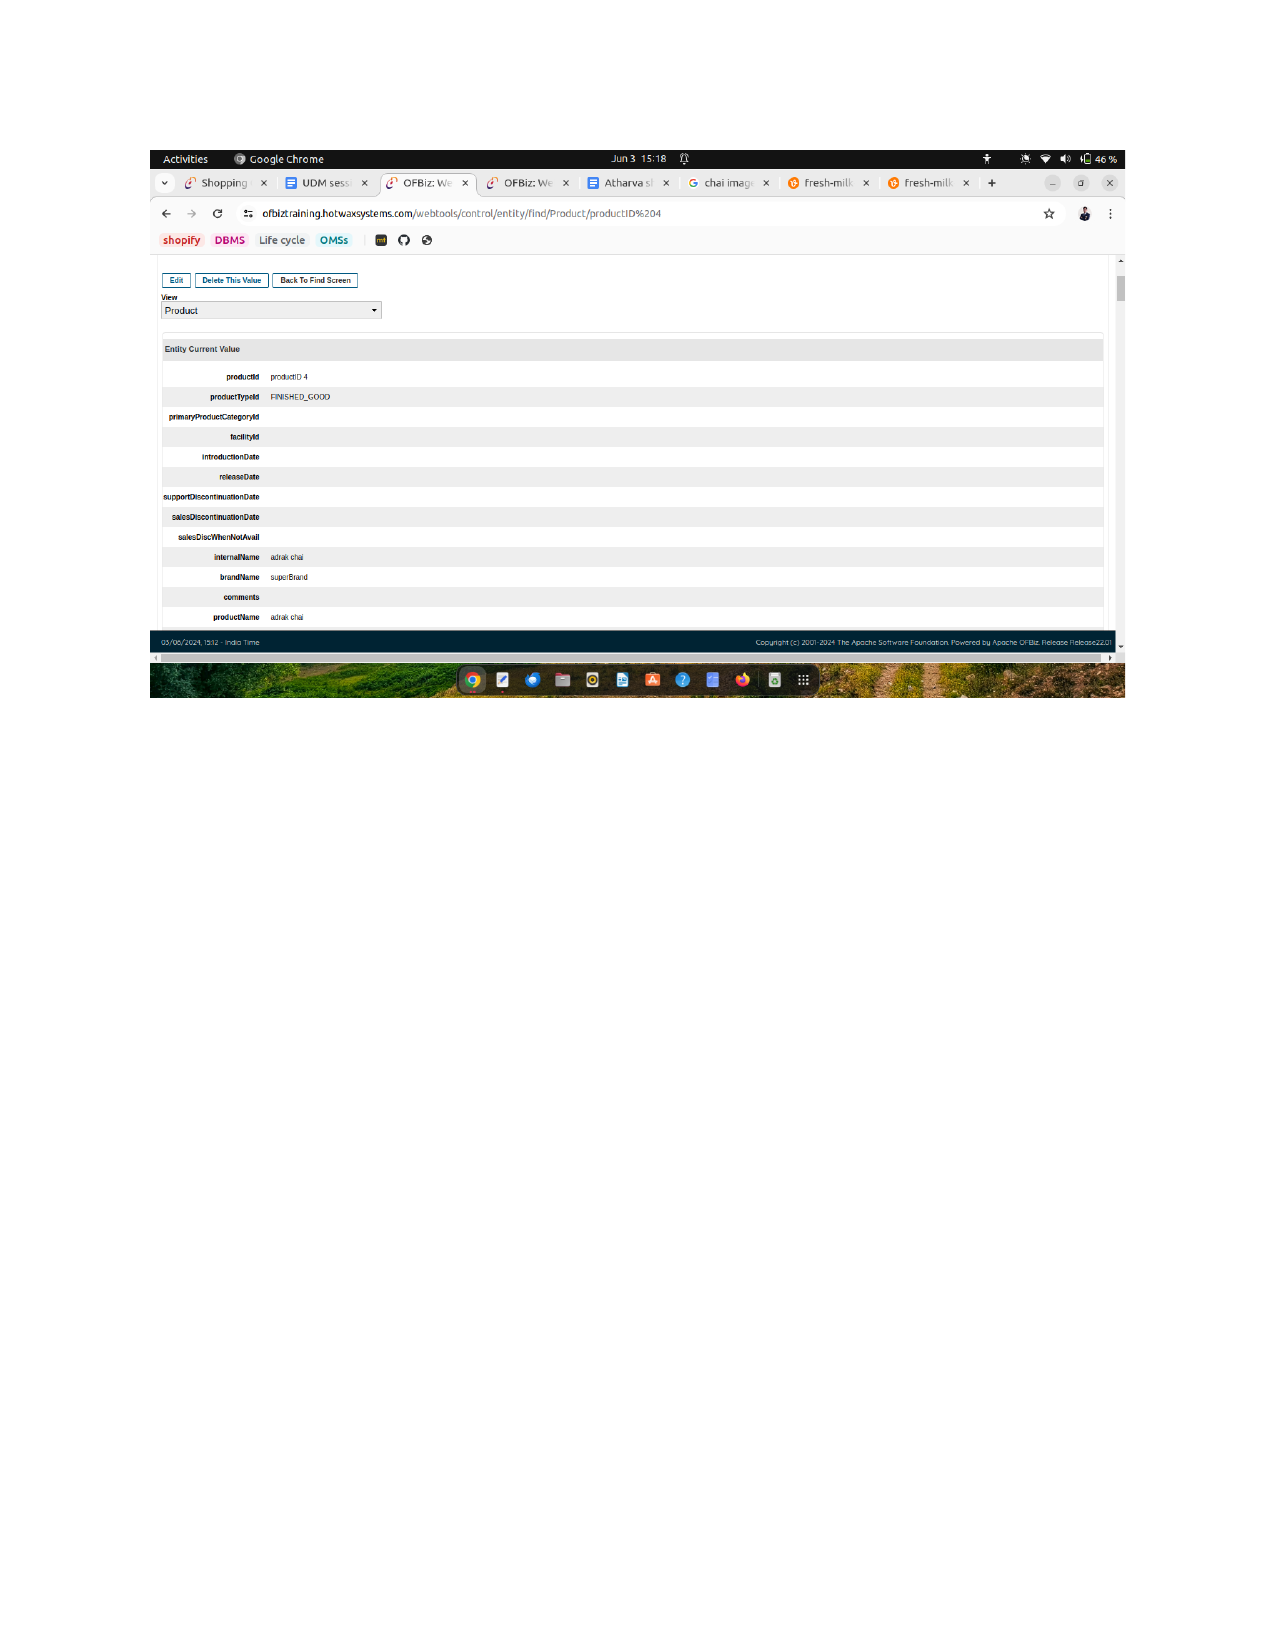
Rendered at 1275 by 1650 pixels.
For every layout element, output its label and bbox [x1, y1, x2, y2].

picture [150, 150, 1125, 698]
